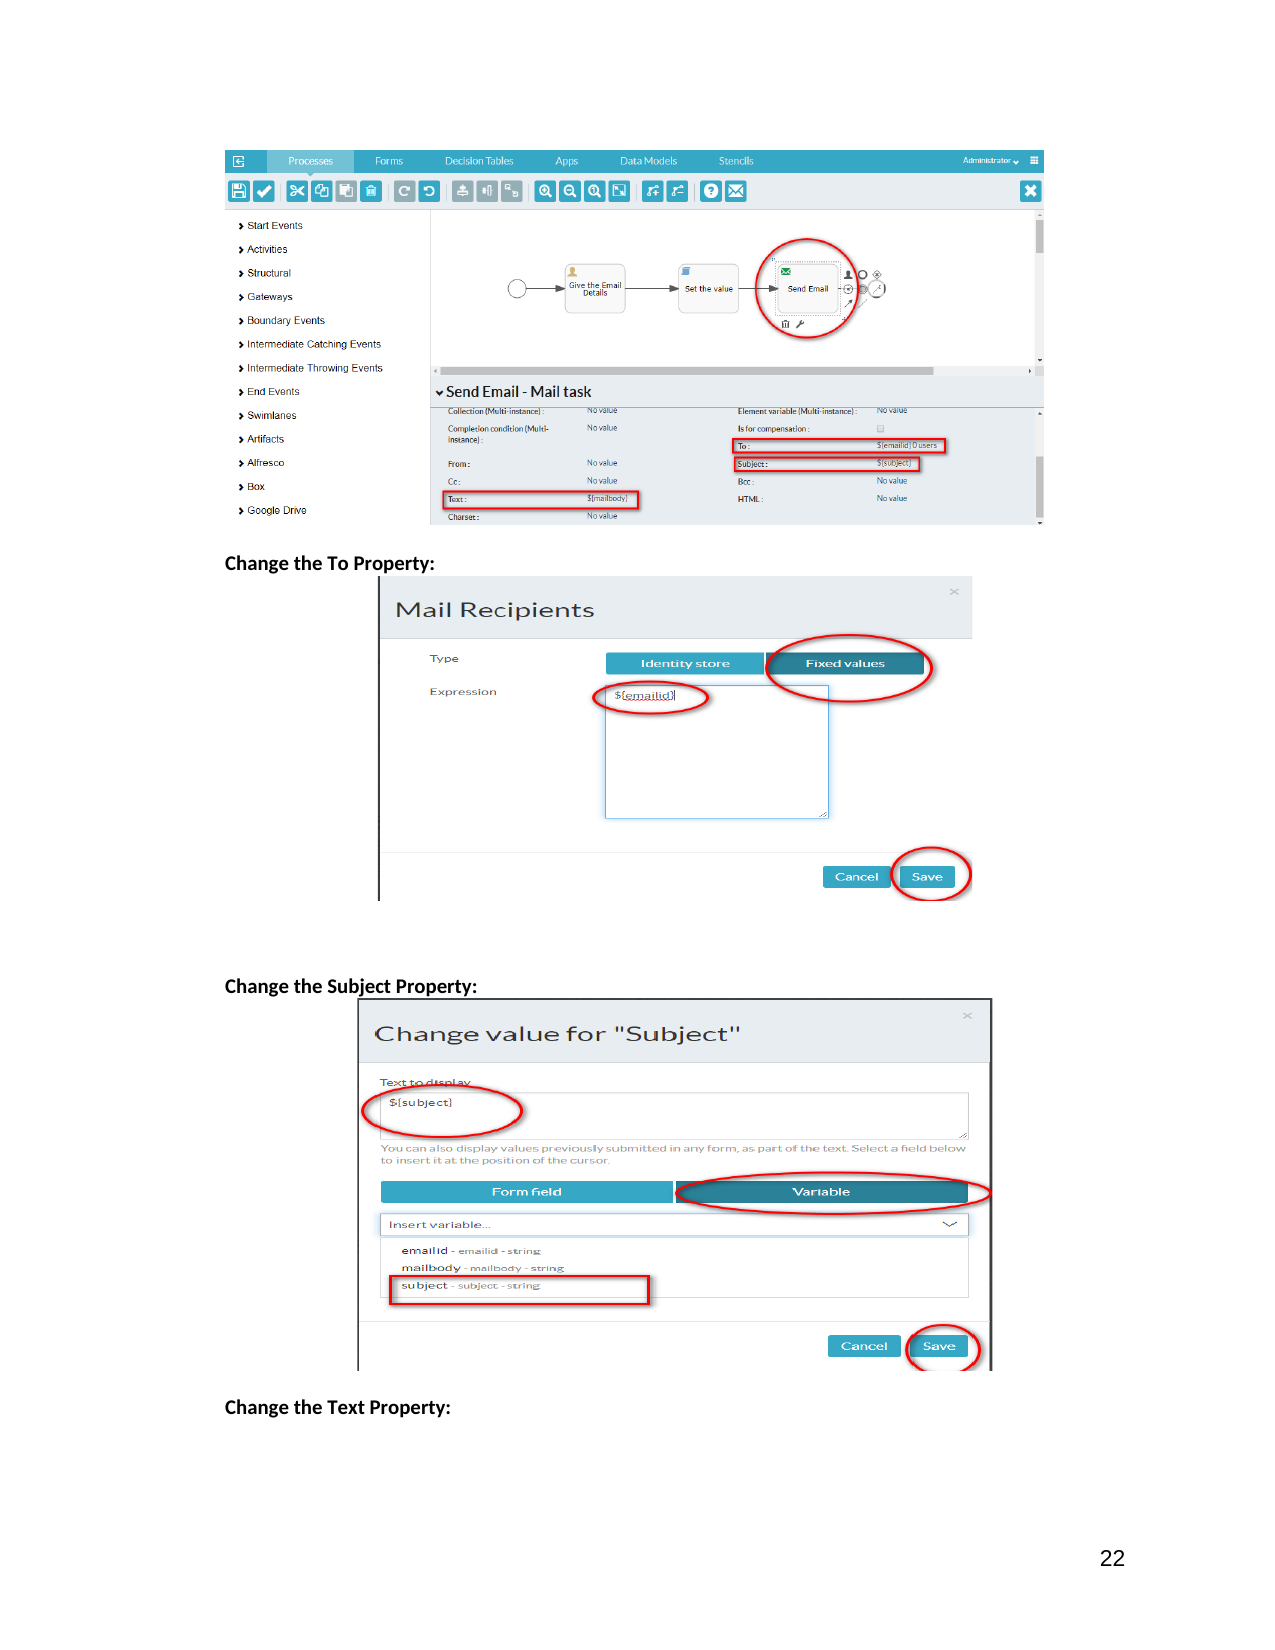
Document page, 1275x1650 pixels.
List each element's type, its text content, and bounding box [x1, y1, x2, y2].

text Change the To Property: [150, 551, 1125, 576]
picture [377, 576, 973, 901]
picture [225, 150, 1044, 525]
text Change the Text Property: [150, 1394, 1125, 1419]
picture [357, 998, 993, 1371]
text Change the Subject Property: [150, 973, 1125, 998]
